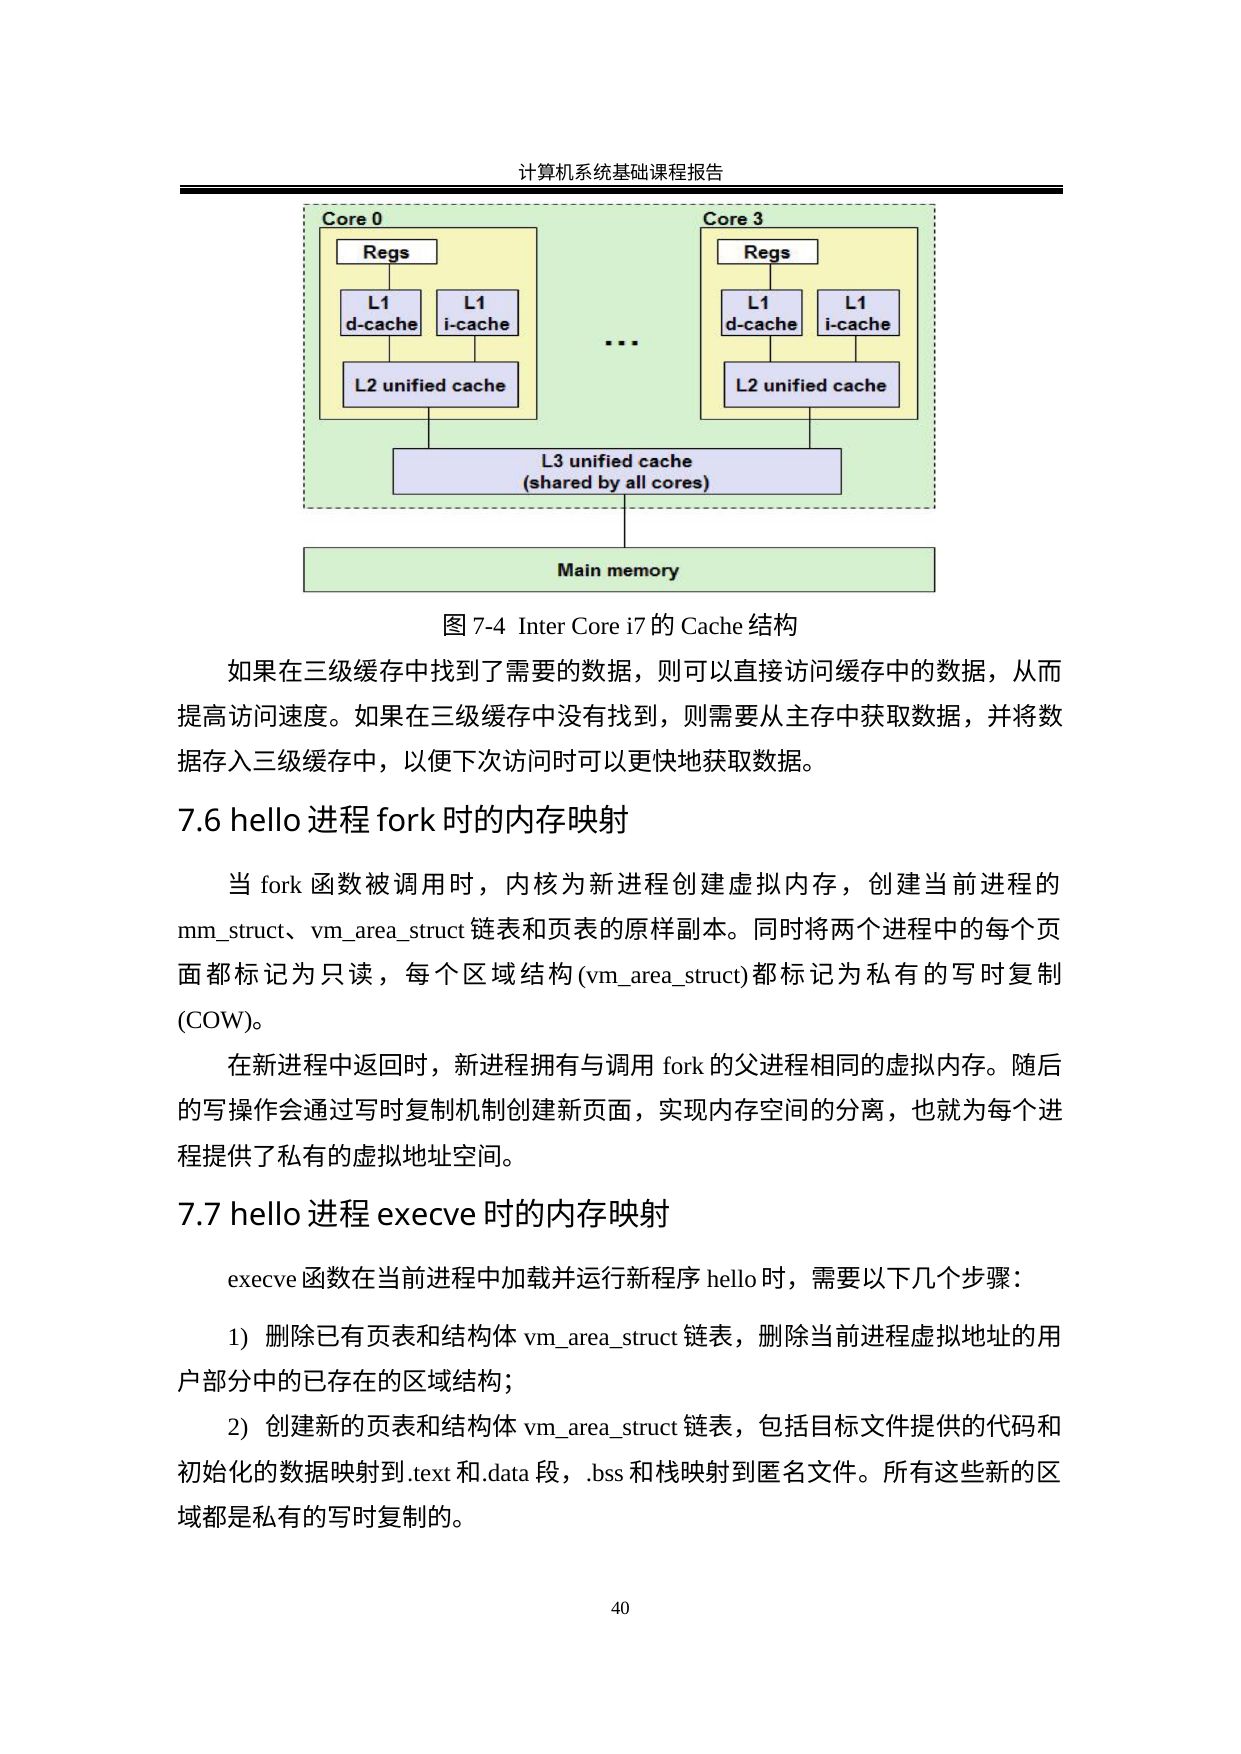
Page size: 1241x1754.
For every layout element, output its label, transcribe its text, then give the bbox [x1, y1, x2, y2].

text execve函数在当前进程中加载并运行新程序hello时，需要以下几个步骤： [177, 1258, 1063, 1294]
picture [299, 200, 941, 599]
text 如果在三级缓存中找到了需要的数据，则可以直接访问缓存中的数据，从而提高访问速度。如果在三级缓存中没有找到，则需要从主存中获取数据，并将数据存入三级缓存中，以便下次访问时可以更快地获取数据。 [177, 651, 1063, 778]
text 图7-4 Inter Core i7的Cache结构 [177, 606, 1063, 642]
text 当fork函数被调用时，内核为新进程创建虚拟内存，创建当前进程的mm_struct、vm_area_struct链表和页表的原样副本。同时将两个进程中的每个页面都标记为只读，每个区域结构(vm_area_struct)都标记为私有的写时复制(COW)。 [177, 864, 1063, 1036]
list 删除已有页表和结构体vm_area_struct链表，删除当前进程虚拟地址的用户部分中的已存在的区域结构； [177, 1316, 1063, 1398]
list 创建新的页表和结构体vm_area_struct链表，包括目标文件提供的代码和初始化的数据映射到.text和.data段，.bss和栈映射到匿名文件。所有这些新的区域都是私有的写时复制的。 [177, 1407, 1063, 1534]
text 在新进程中返回时，新进程拥有与调用fork的父进程相同的虚拟内存。随后的写操作会通过写时复制机制创建新页面，实现内存空间的分离，也就为每个进程提供了私有的虚拟地址空间。 [177, 1045, 1063, 1172]
subtitle 7.7 hello进程execve时的内存映射 [177, 1194, 1063, 1233]
subtitle 7.6 hello进程fork时的内存映射 [177, 799, 1063, 839]
